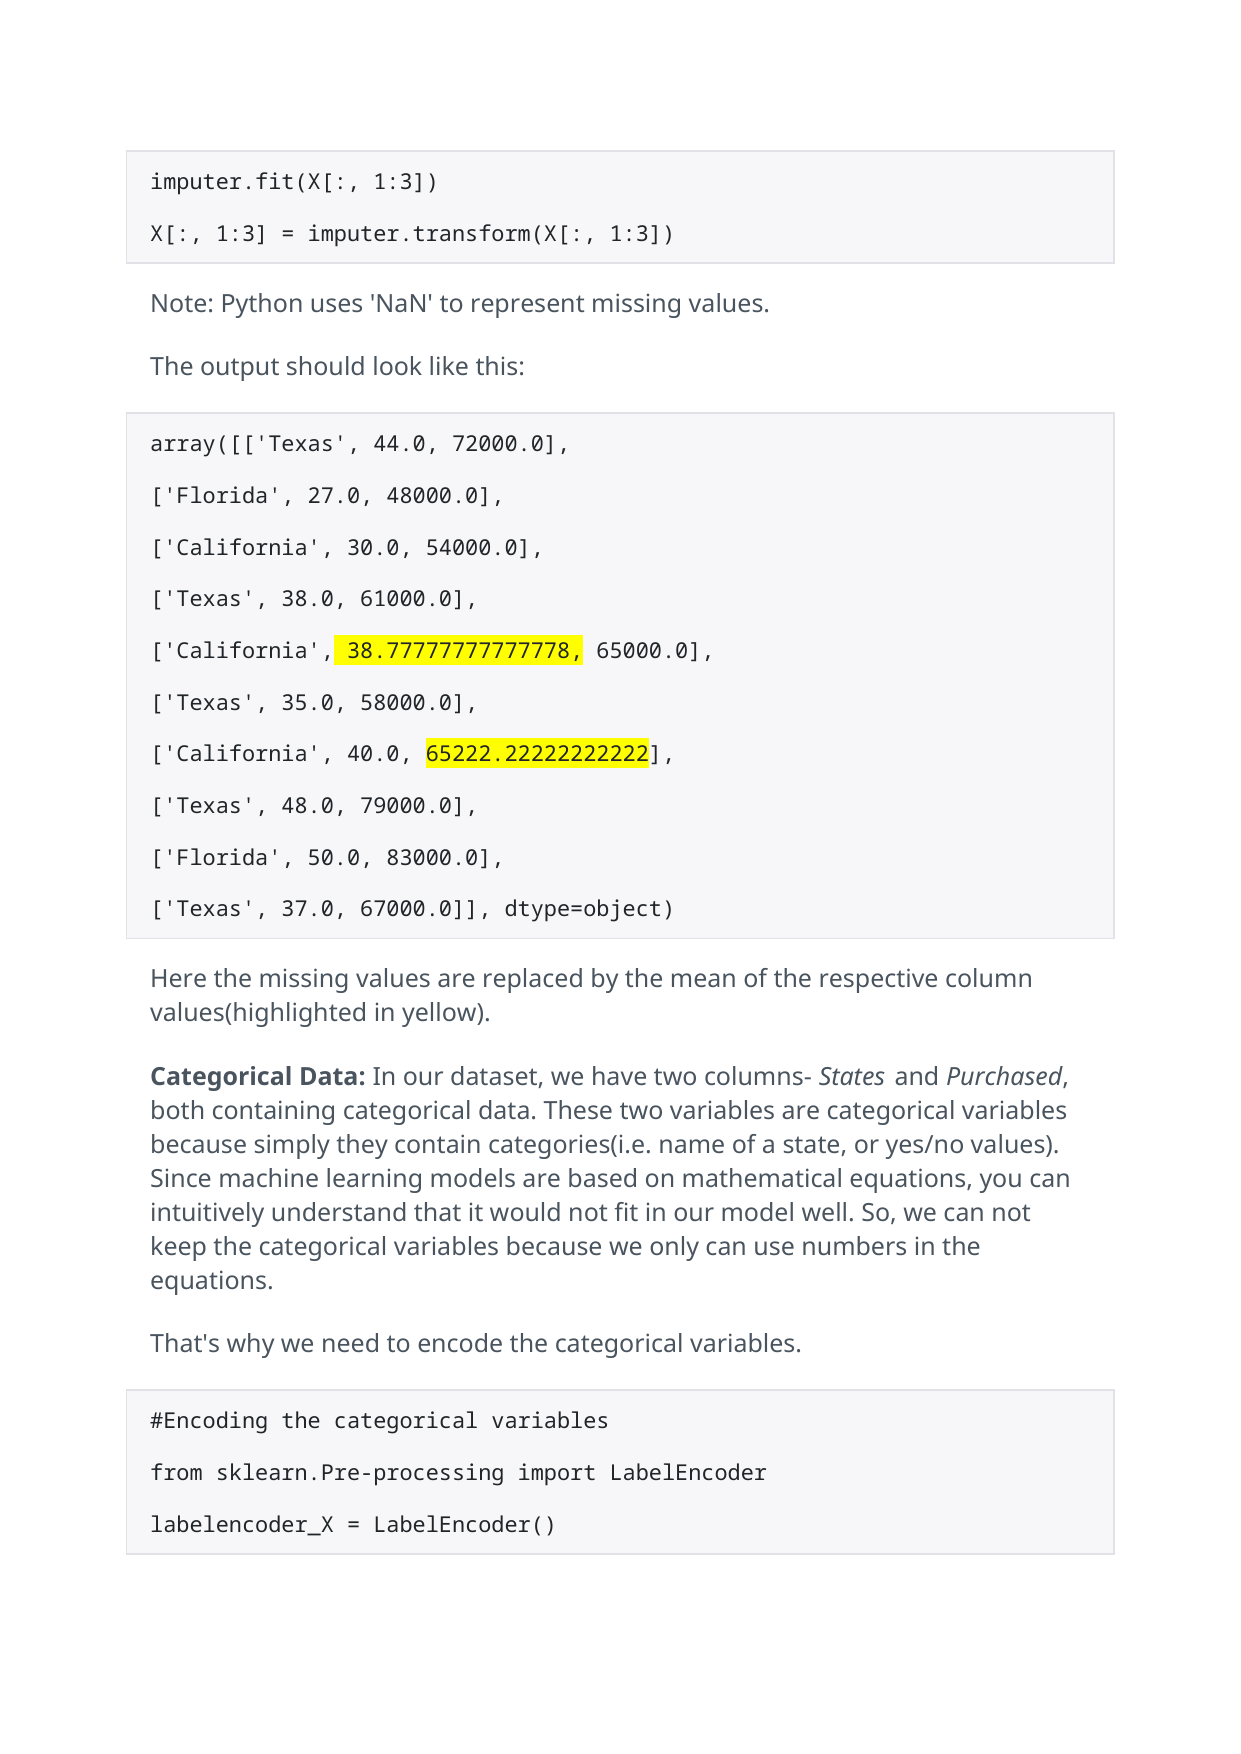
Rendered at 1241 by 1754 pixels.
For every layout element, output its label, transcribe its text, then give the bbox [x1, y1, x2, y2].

text ['Texas', 37.0, 67000.0]], dtype=object) [127, 877, 1113, 938]
text #Encoding the categorical variables [127, 1391, 1113, 1435]
text Categorical Data: In our dataset, we have two columns- States and Purchased, both containing categorical data. These two variables are categorical variables because simply they contain categories(i.e. name of a state, or yes/no values). Since machine learning models are based on mathematical equations, you can intuitively understand that it would not fit in our model well. So, we can not keep the categorical variables because we only can use numbers in the equations. [150, 1058, 1090, 1297]
text X[:, 1:3] = imputer.transform(X[:, 1:3]) [127, 202, 1113, 262]
text ['Texas', 48.0, 79000.0], [127, 774, 1113, 820]
text ['Florida', 27.0, 48000.0], [127, 464, 1113, 510]
text from sklearn.Pre-processing import LabelEncoder [127, 1441, 1113, 1487]
text That's why we need to encode the categorical variables. [150, 1326, 1090, 1360]
text ['Texas', 35.0, 58000.0], [127, 670, 1113, 716]
text Here the missing values are replaced by the mean of the respective column values(highlighted in yellow). [150, 961, 1090, 1029]
text The output should look like this: [150, 349, 1090, 383]
text ['Florida', 50.0, 83000.0], [127, 825, 1113, 871]
text array([['Texas', 44.0, 72000.0], [127, 414, 1113, 458]
text imputer.fit(X[:, 1:3]) [127, 152, 1113, 196]
text ['California', 30.0, 54000.0], [127, 515, 1113, 561]
text ['Texas', 38.0, 61000.0], [127, 567, 1113, 613]
text ['California', 38.77777777777778, 65000.0], [127, 619, 1113, 665]
text Note: Python uses 'NaN' to represent missing values. [150, 286, 1090, 320]
text labelencoder_X = LabelEncoder() [127, 1492, 1113, 1553]
text ['California', 40.0, 65222.22222222222], [127, 722, 1113, 768]
